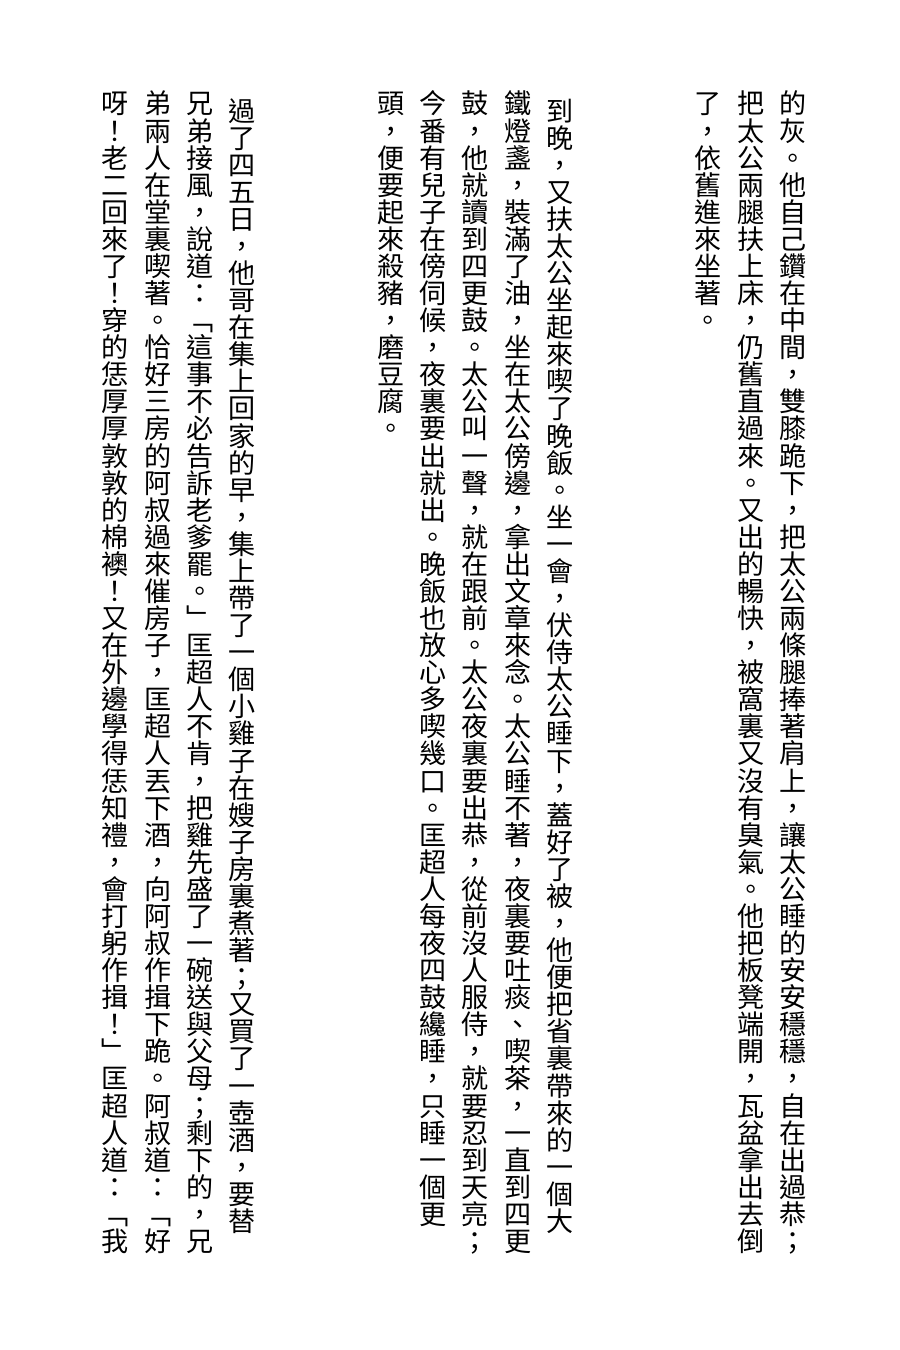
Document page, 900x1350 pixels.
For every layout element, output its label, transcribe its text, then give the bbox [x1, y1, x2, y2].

text 到晚，又扶太公坐起來喫了晚飯。坐一會，伏侍太公睡下，蓋好了被，他便把省裏帶來的一個大鐵燈盞，裝滿了油，坐在太公傍邊，拿出文章來念。太公睡不著，夜裏要吐痰、喫茶，一直到四更鼓，他就讀到四更鼓。太公叫一聲，就在跟前。太公夜裏要出恭，從前沒人服侍，就要忍到天亮；今番有兒子在傍伺候，夜裏要出就出。晚飯也放心多喫幾口。匡超人每夜四鼓纔睡，只睡一個更頭，便要起來殺豬，磨豆腐。 [328, 90, 619, 1260]
